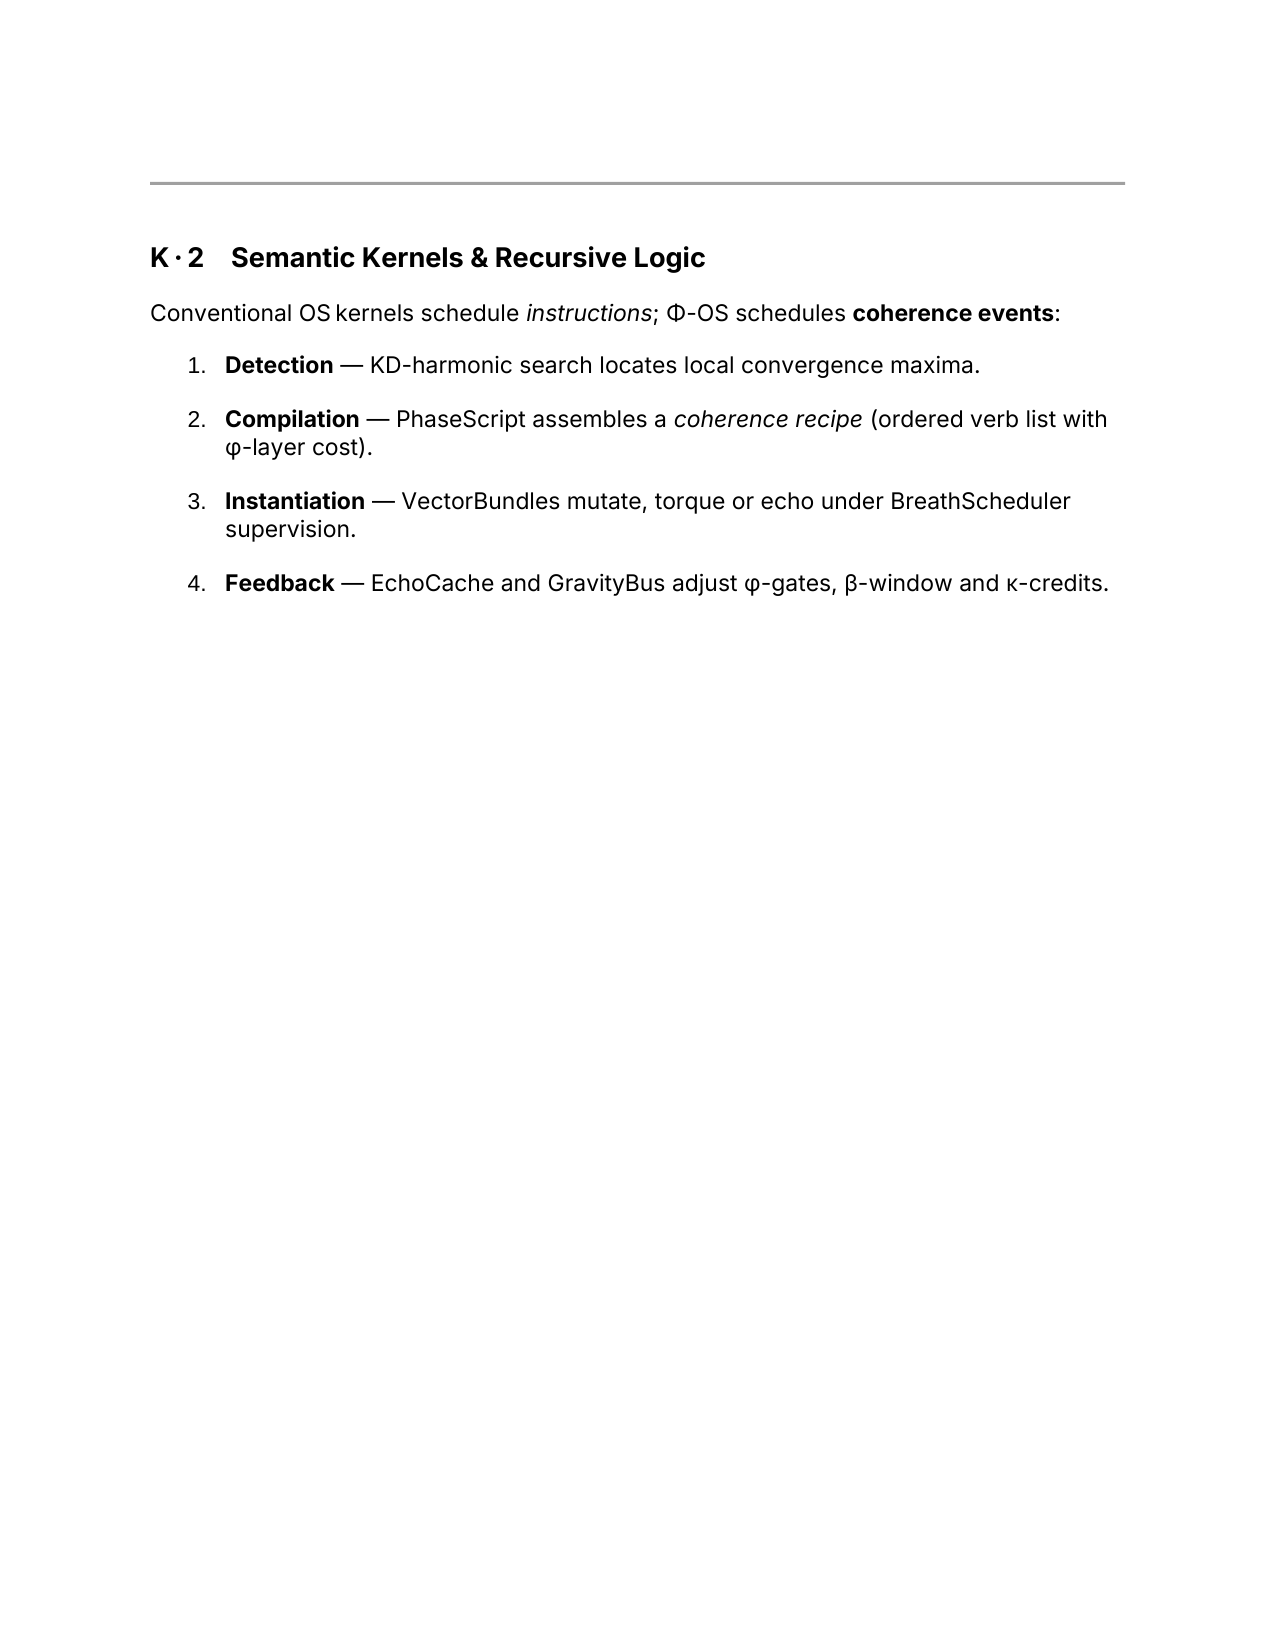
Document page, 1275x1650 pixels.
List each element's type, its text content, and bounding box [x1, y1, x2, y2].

list Feedback — EchoCache and GravityBus adjust φ‑gates, β‑window and κ‑credits. [187, 569, 1125, 623]
list Instantiation — VectorBundles mutate, torque or echo under BreathScheduler supervision. [187, 487, 1125, 569]
list Detection — KD‑harmonic search locates local convergence maxima. [187, 352, 1125, 406]
list Compilation — PhaseScript assembles a coherence recipe (ordered verb list with φ‑layer cost). [187, 406, 1125, 487]
text Conventional OS kernels schedule instructions; Φ‑OS schedules coherence events: [150, 299, 1125, 327]
subtitle K · 2 Semantic Kernels & Recursive Logic [150, 241, 1125, 274]
